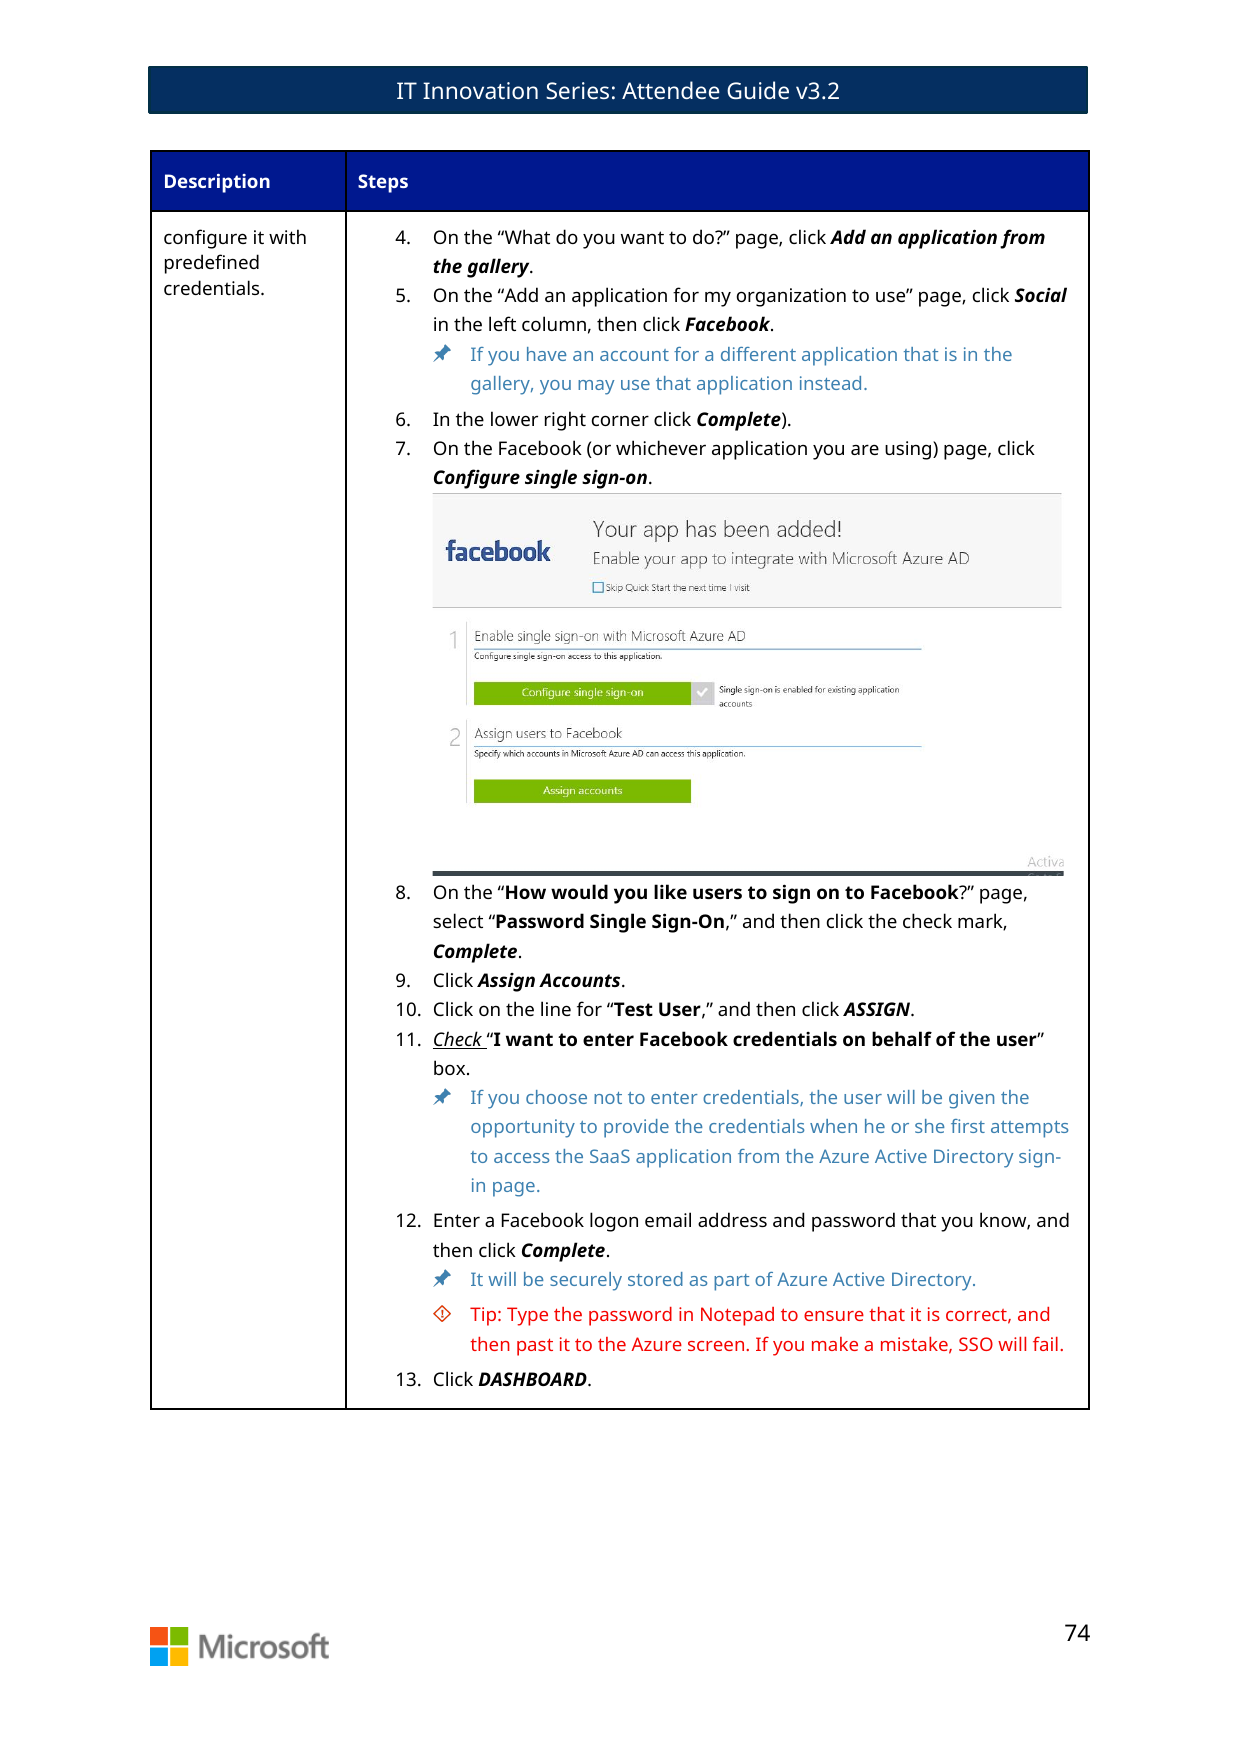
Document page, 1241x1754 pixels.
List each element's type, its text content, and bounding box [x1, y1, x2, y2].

table_header Description [152, 152, 345, 210]
picture [433, 1305, 451, 1322]
picture [433, 1269, 451, 1287]
table_header Steps [347, 152, 1088, 210]
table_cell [347, 212, 1088, 1408]
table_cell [152, 212, 345, 1408]
picture [432, 493, 1064, 876]
picture [433, 344, 451, 362]
picture [150, 1627, 330, 1666]
picture [433, 1088, 451, 1105]
